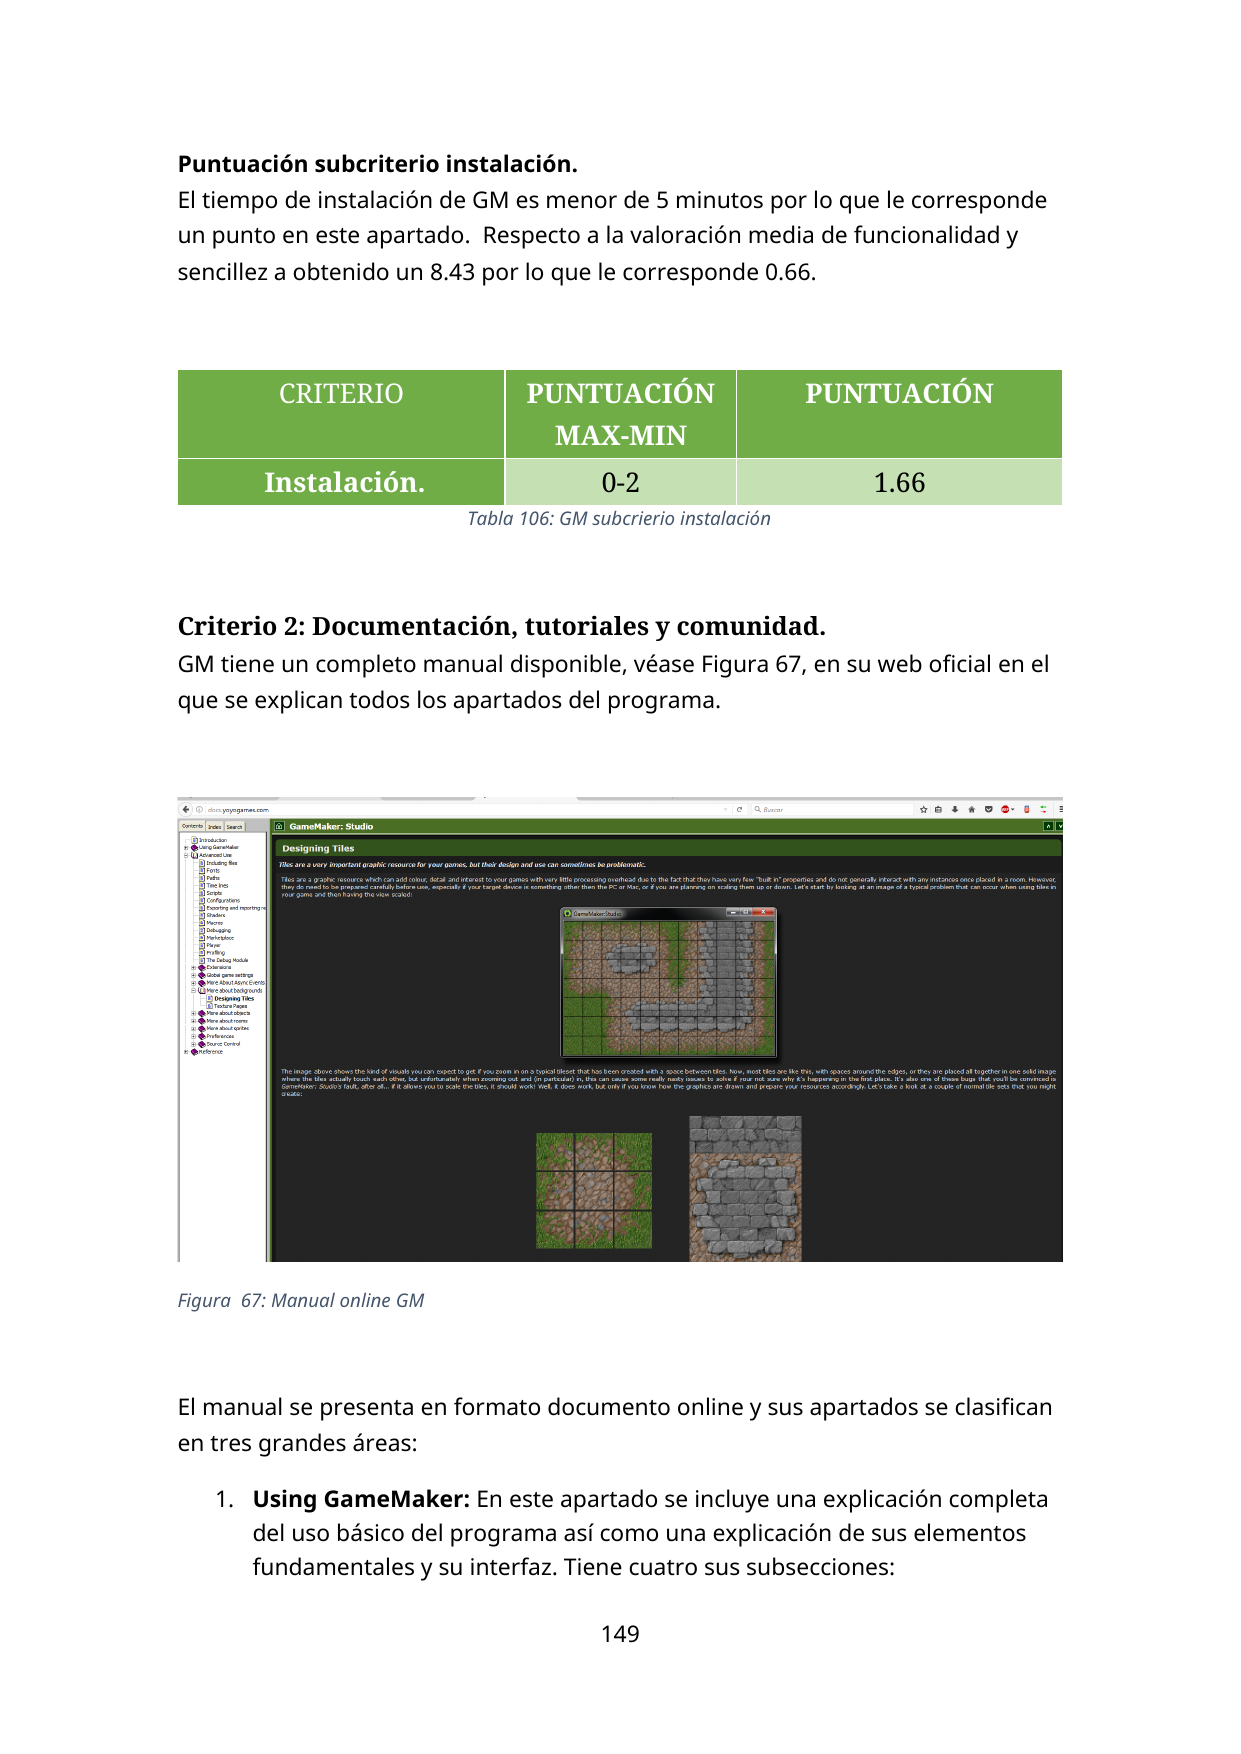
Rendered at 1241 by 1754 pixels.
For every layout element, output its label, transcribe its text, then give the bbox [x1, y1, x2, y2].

subtitle Puntuación subcriterio instalación. [177, 148, 1063, 179]
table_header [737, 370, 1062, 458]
list Using GameMaker: En este apartado se incluye una explicación completa del uso básico del programa así como una explicación de sus elementos fundamentales y su interfaz. Tiene cuatro sus subsecciones: [215, 1483, 1063, 1582]
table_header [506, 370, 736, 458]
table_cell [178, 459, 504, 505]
picture [177, 797, 1063, 1262]
text GM tiene un completo manual disponible, véase Figura 67, en su web oficial en el que se explican todos los apartados del programa. [177, 648, 1063, 715]
subtitle Criterio 2: Documentación, tutoriales y comunidad. [177, 609, 1063, 643]
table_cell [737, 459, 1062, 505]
text El manual se presenta en formato documento online y sus apartados se clasifican en tres grandes áreas: [177, 1391, 1063, 1458]
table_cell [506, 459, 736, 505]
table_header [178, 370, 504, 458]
text El tiempo de instalación de GM es menor de 5 minutos por lo que le corresponde un punto en este apartado. Respecto a la valoración media de funcionalidad y sencillez a obtenido un 8.43 por lo que le corresponde 0.66. [177, 183, 1063, 287]
